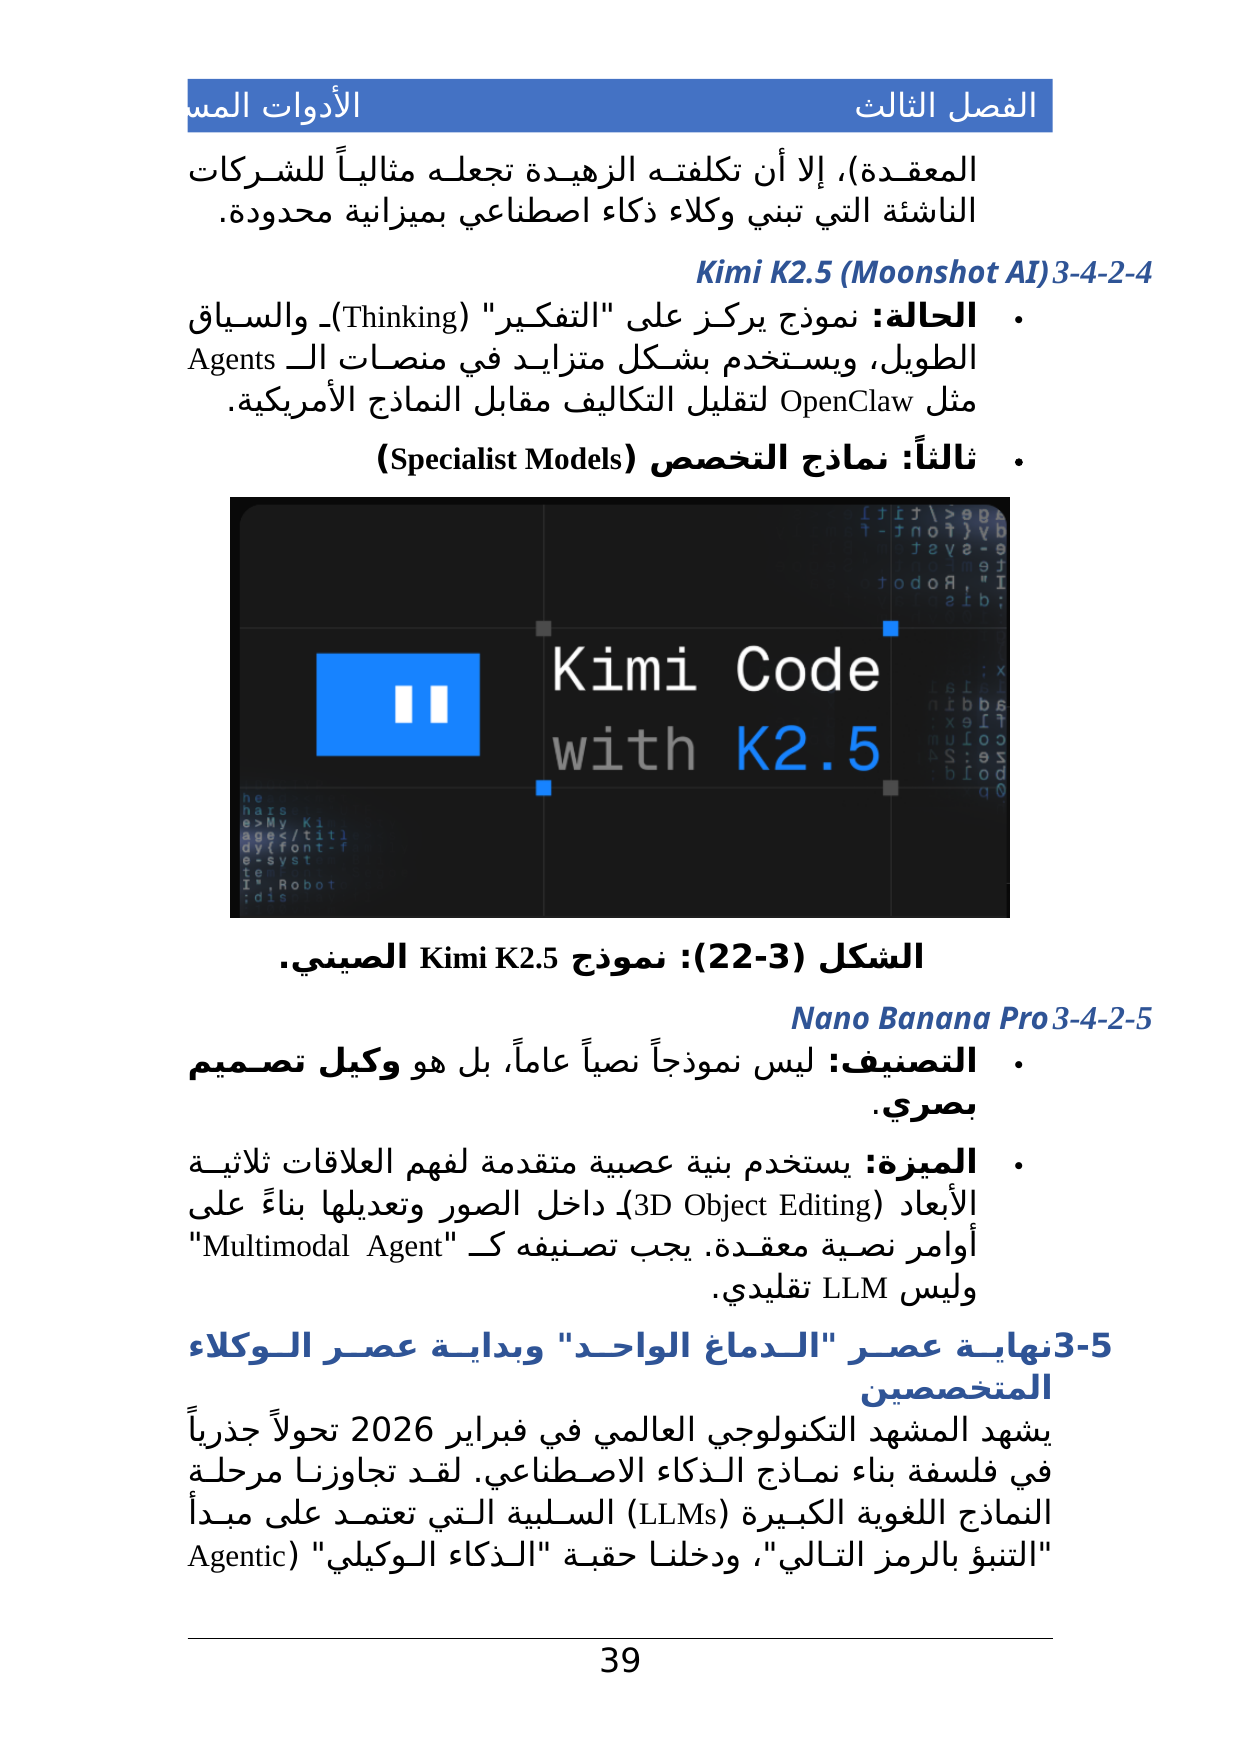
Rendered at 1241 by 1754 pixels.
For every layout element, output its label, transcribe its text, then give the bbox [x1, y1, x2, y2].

list الحالة: نموذج يركز على "التفكير" (Thinking) والسياق الطويل، ويستخدم بشكل متزايد في منصات الـ Agents مثل OpenClaw لتقليل التكاليف مقابل النماذج الأمريكية.​ [187, 296, 1015, 419]
subtitle Kimi K2.5 (Moonshot AI) [187, 250, 1053, 293]
list ثالثاً: نماذج التخصص (Specialist Models) [187, 439, 1015, 477]
subtitle Nano Banana Pro [187, 996, 1053, 1038]
list الميزة: يستخدم بنية عصبية متقدمة لفهم العلاقات ثلاثية الأبعاد (3D Object Editing) داخل الصور وتعديلها بناءً على أوامر نصية معقدة. يجب تصنيفه كـ "Multimodal Agent" وليس LLM تقليدي. [187, 1142, 1015, 1307]
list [187, 150, 1015, 231]
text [187, 1410, 1053, 1574]
picture [230, 497, 1010, 918]
subtitle نهاية عصر "الدماغ الواحد" وبداية عصر الوكلاء المتخصصين [187, 1326, 1053, 1407]
list التصنيف: ليس نموذجاً نصياً عاماً، بل هو وكيل تصميم بصري. [187, 1042, 1015, 1122]
